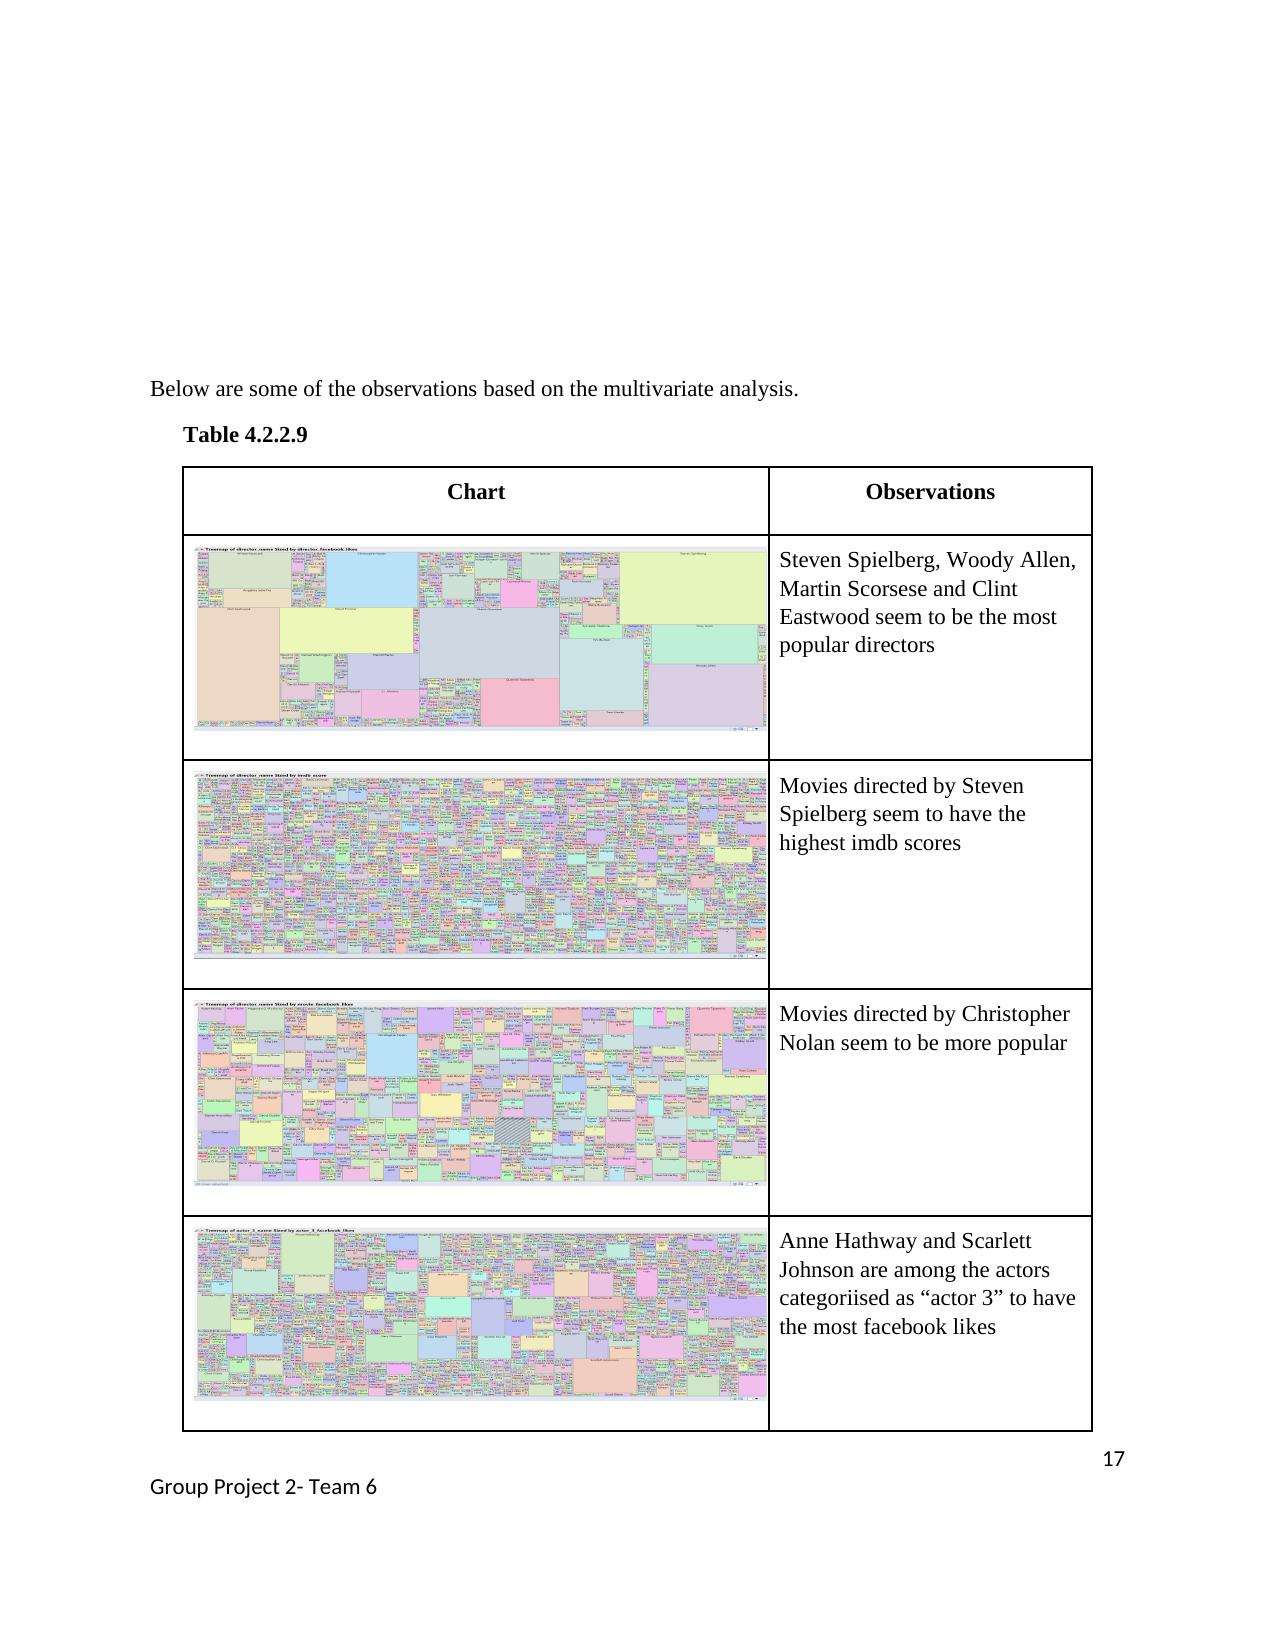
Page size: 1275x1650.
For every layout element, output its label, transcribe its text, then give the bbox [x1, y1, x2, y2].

table_header Chart [184, 468, 768, 534]
table_cell Anne Hathway and Scarlett Johnson are among the actors categoriised as “actor 3” to have the most facebook likes [770, 1217, 1091, 1430]
table_cell Steven Spielberg, Woody Allen, Martin Scorsese and Clint Eastwood seem to be the most popular directors [770, 536, 1091, 759]
text Table 4.2.2.9 [0, 421, 1125, 447]
picture [193, 1227, 767, 1401]
text Below are some of the observations based on the multivariate analysis. [150, 376, 1125, 402]
picture [193, 546, 767, 731]
table_cell [184, 761, 768, 988]
picture [193, 1000, 767, 1186]
picture [193, 771, 767, 959]
table_cell Movies directed by Christopher Nolan seem to be more popular [770, 990, 1091, 1215]
table_cell [184, 1217, 768, 1430]
table_cell [184, 990, 768, 1215]
table_cell Movies directed by Steven Spielberg seem to have the highest imdb scores [770, 761, 1091, 988]
table_cell [184, 536, 768, 759]
table_header Observations [770, 468, 1091, 534]
